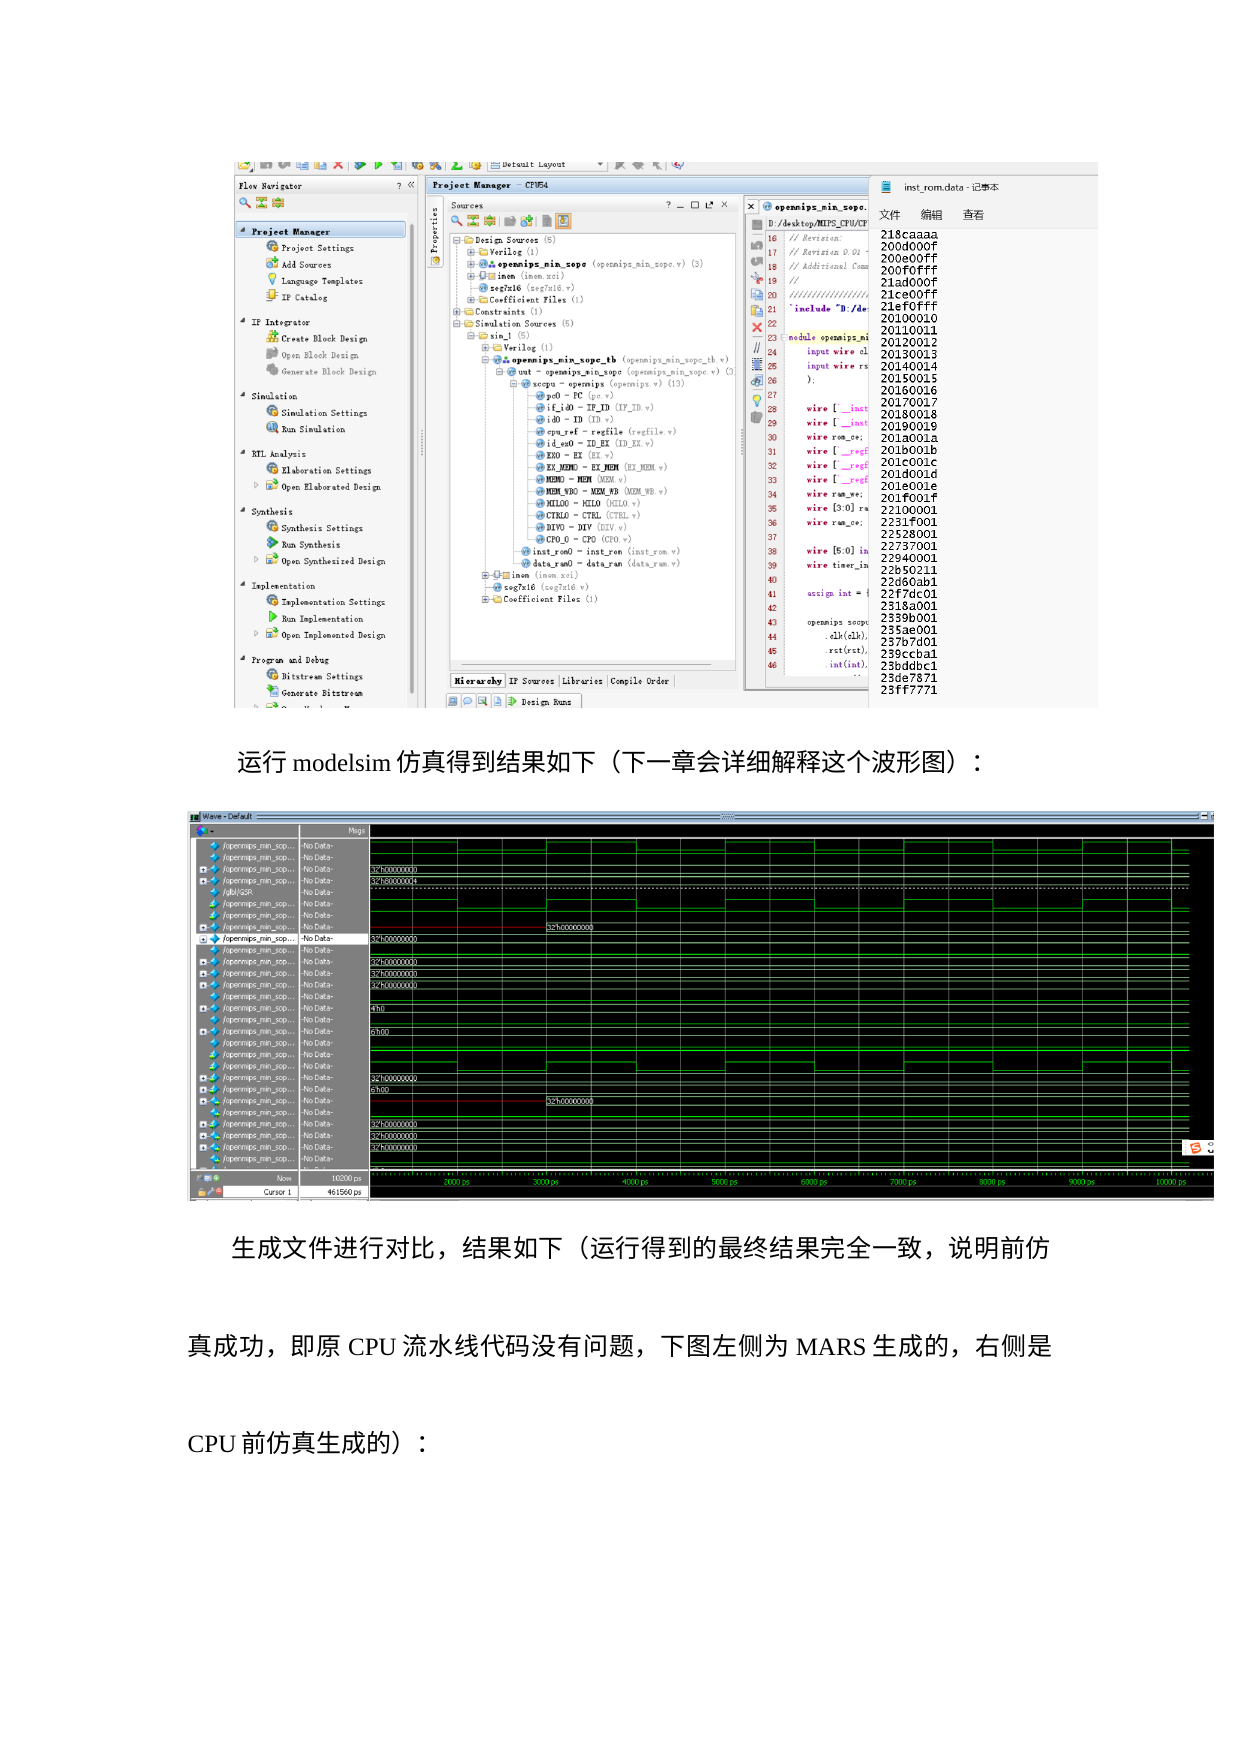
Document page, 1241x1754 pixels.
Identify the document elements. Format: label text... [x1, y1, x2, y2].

list 运行modelsim仿真得到结果如下（下一章会详细解释这个波形图）： [212, 728, 1053, 793]
picture [234, 162, 1099, 708]
picture [187, 811, 1214, 1201]
list 生成文件进行对比，结果如下（运行得到的最终结果完全一致，说明前仿真成功，即原CPU流水线代码没有问题，下图左侧为MARS生成的，右侧是CPU前仿真生成的）： [187, 1214, 1053, 1474]
